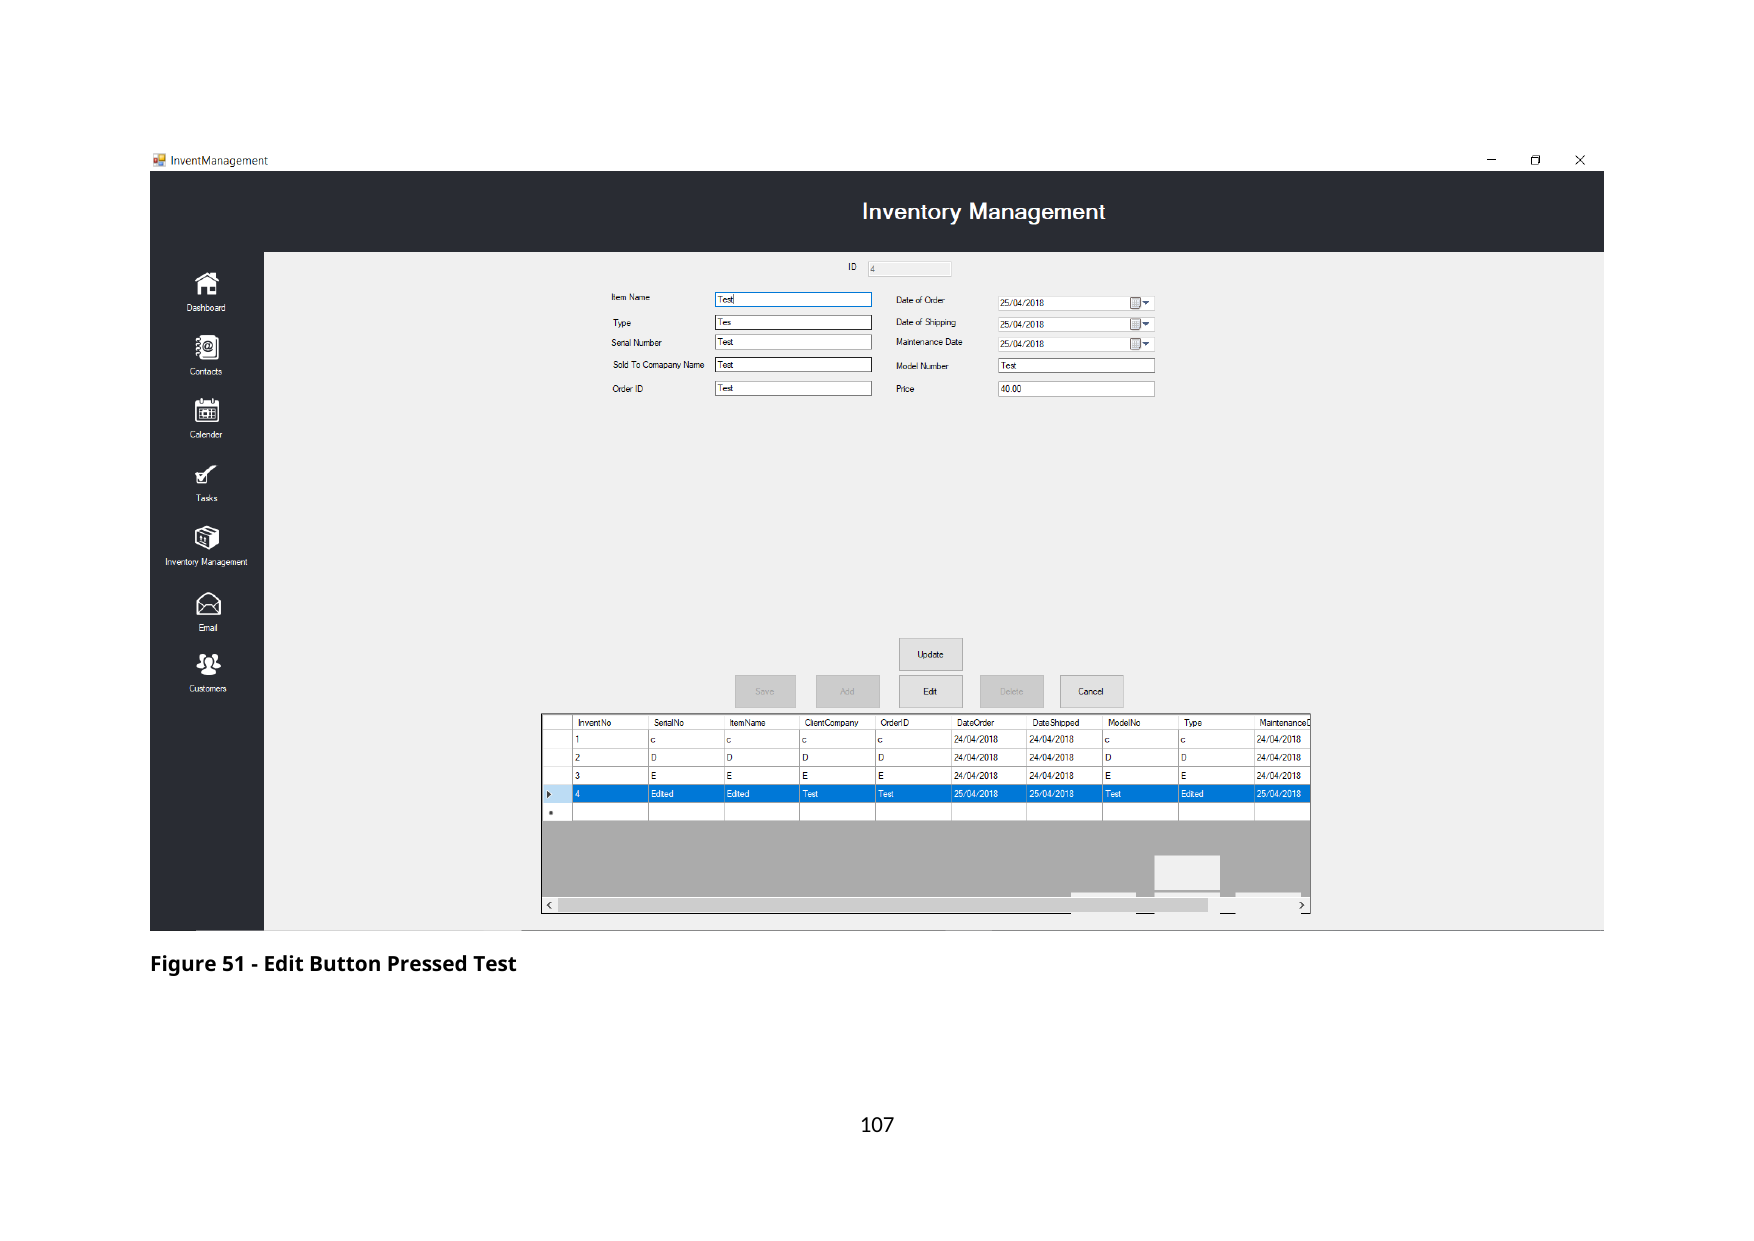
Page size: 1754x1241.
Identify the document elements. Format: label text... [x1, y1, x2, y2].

picture [150, 150, 1604, 931]
